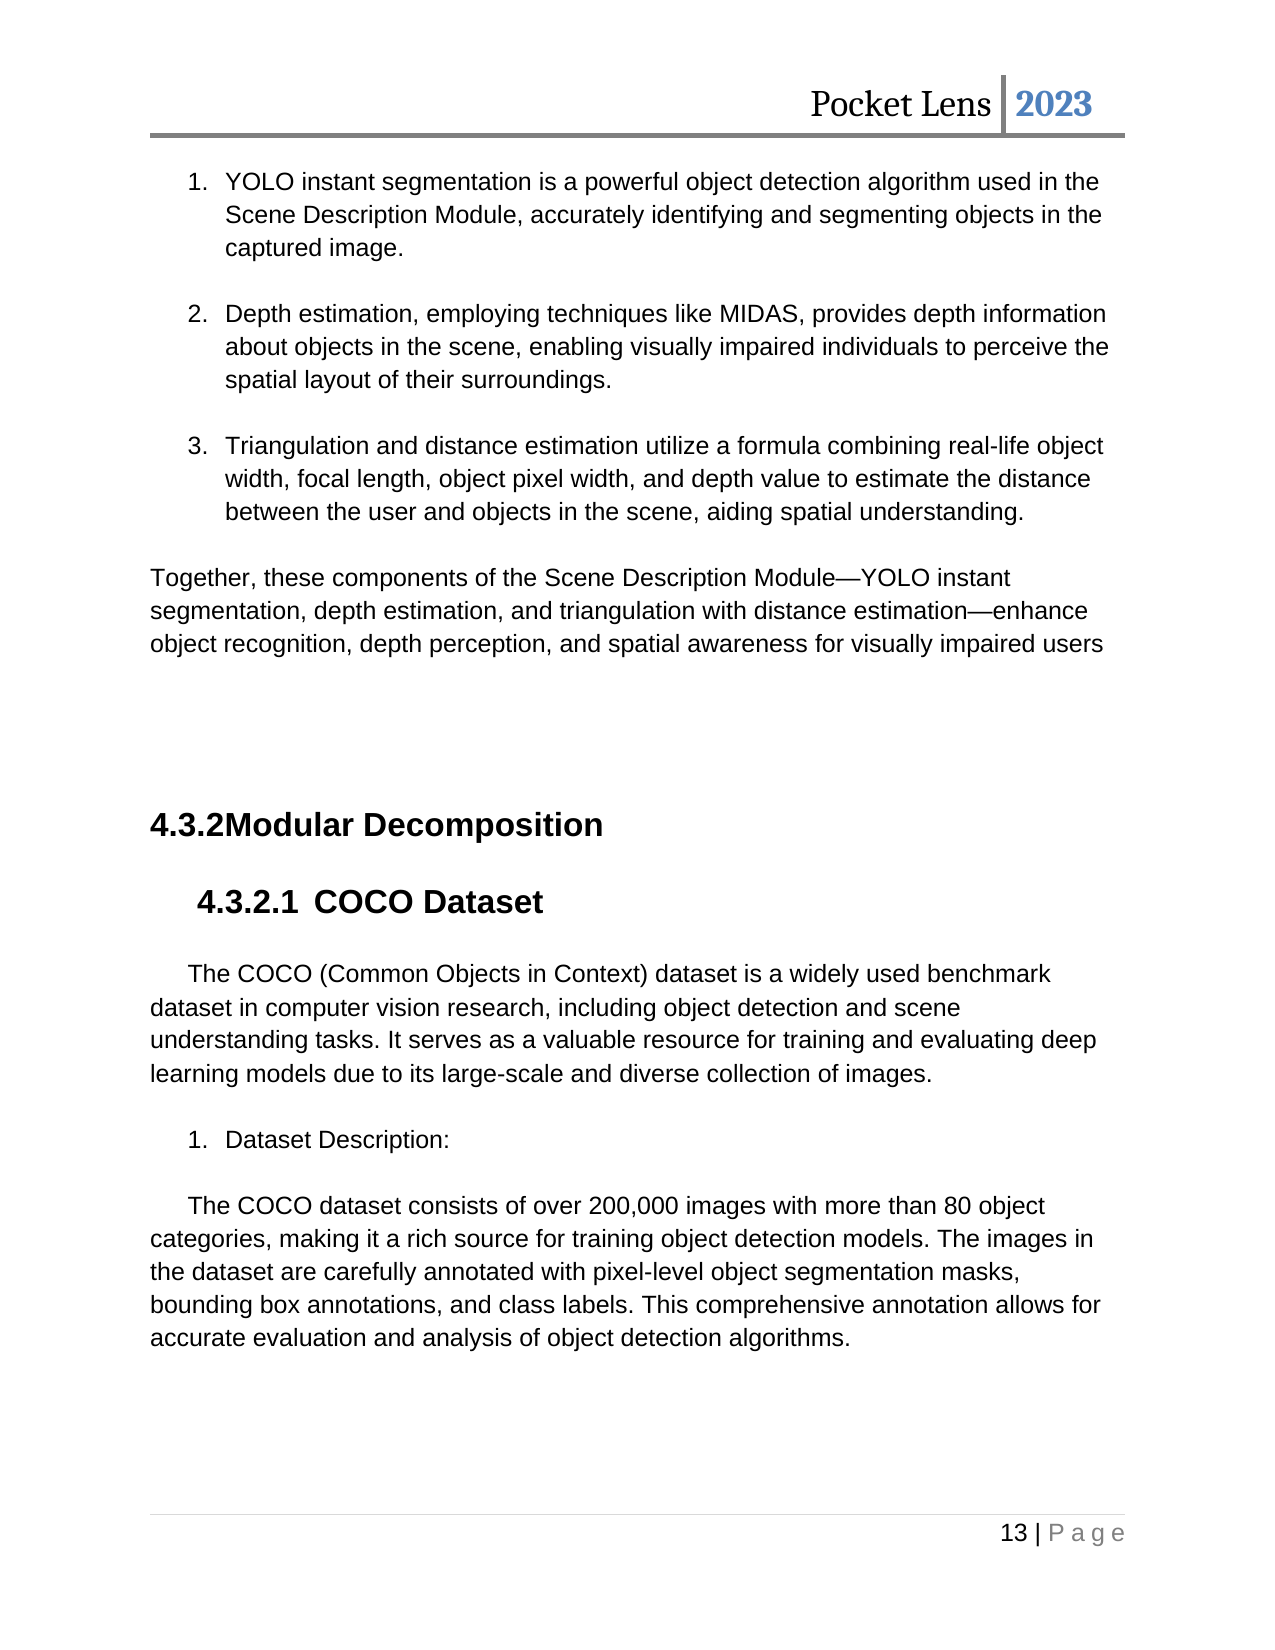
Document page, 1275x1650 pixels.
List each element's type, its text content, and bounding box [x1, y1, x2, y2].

text Together, these components of the Scene Description Module—YOLO instant segmentation, depth estimation, and triangulation with distance estimation—enhance object recognition, depth perception, and spatial awareness for visually impaired users [150, 563, 1125, 658]
text The COCO dataset consists of over 200,000 images with more than 80 object categories, making it a rich source for training object detection models. The images in the dataset are carefully annotated with pixel-level object segmentation masks, bounding box annotations, and class labels. This comprehensive annotation allows for accurate evaluation and analysis of object detection algorithms. [150, 1191, 1125, 1351]
subtitle COCO Dataset [299, 882, 1125, 921]
list Depth estimation, employing techniques like MIDAS, provides depth information about objects in the scene, enabling visually impaired individuals to perceive the spatial layout of their surroundings. [187, 299, 1125, 393]
text The COCO (Common Objects in Context) dataset is a widely used benchmark dataset in computer vision research, including object detection and scene understanding tasks. It serves as a valuable resource for training and evaluating deep learning models due to its large-scale and diverse collection of images. [150, 959, 1125, 1087]
list Triangulation and distance estimation utilize a formula combining real-life object width, focal length, object pixel width, and depth value to estimate the distance between the user and objects in the scene, aiding spatial understanding. [187, 431, 1125, 526]
list YOLO instant segmentation is a powerful object detection algorithm used in the Scene Description Module, accurately identifying and segmenting objects in the captured image. [187, 167, 1125, 261]
subtitle Modular Decomposition [150, 805, 1125, 843]
list Dataset Description: [187, 1124, 1125, 1153]
